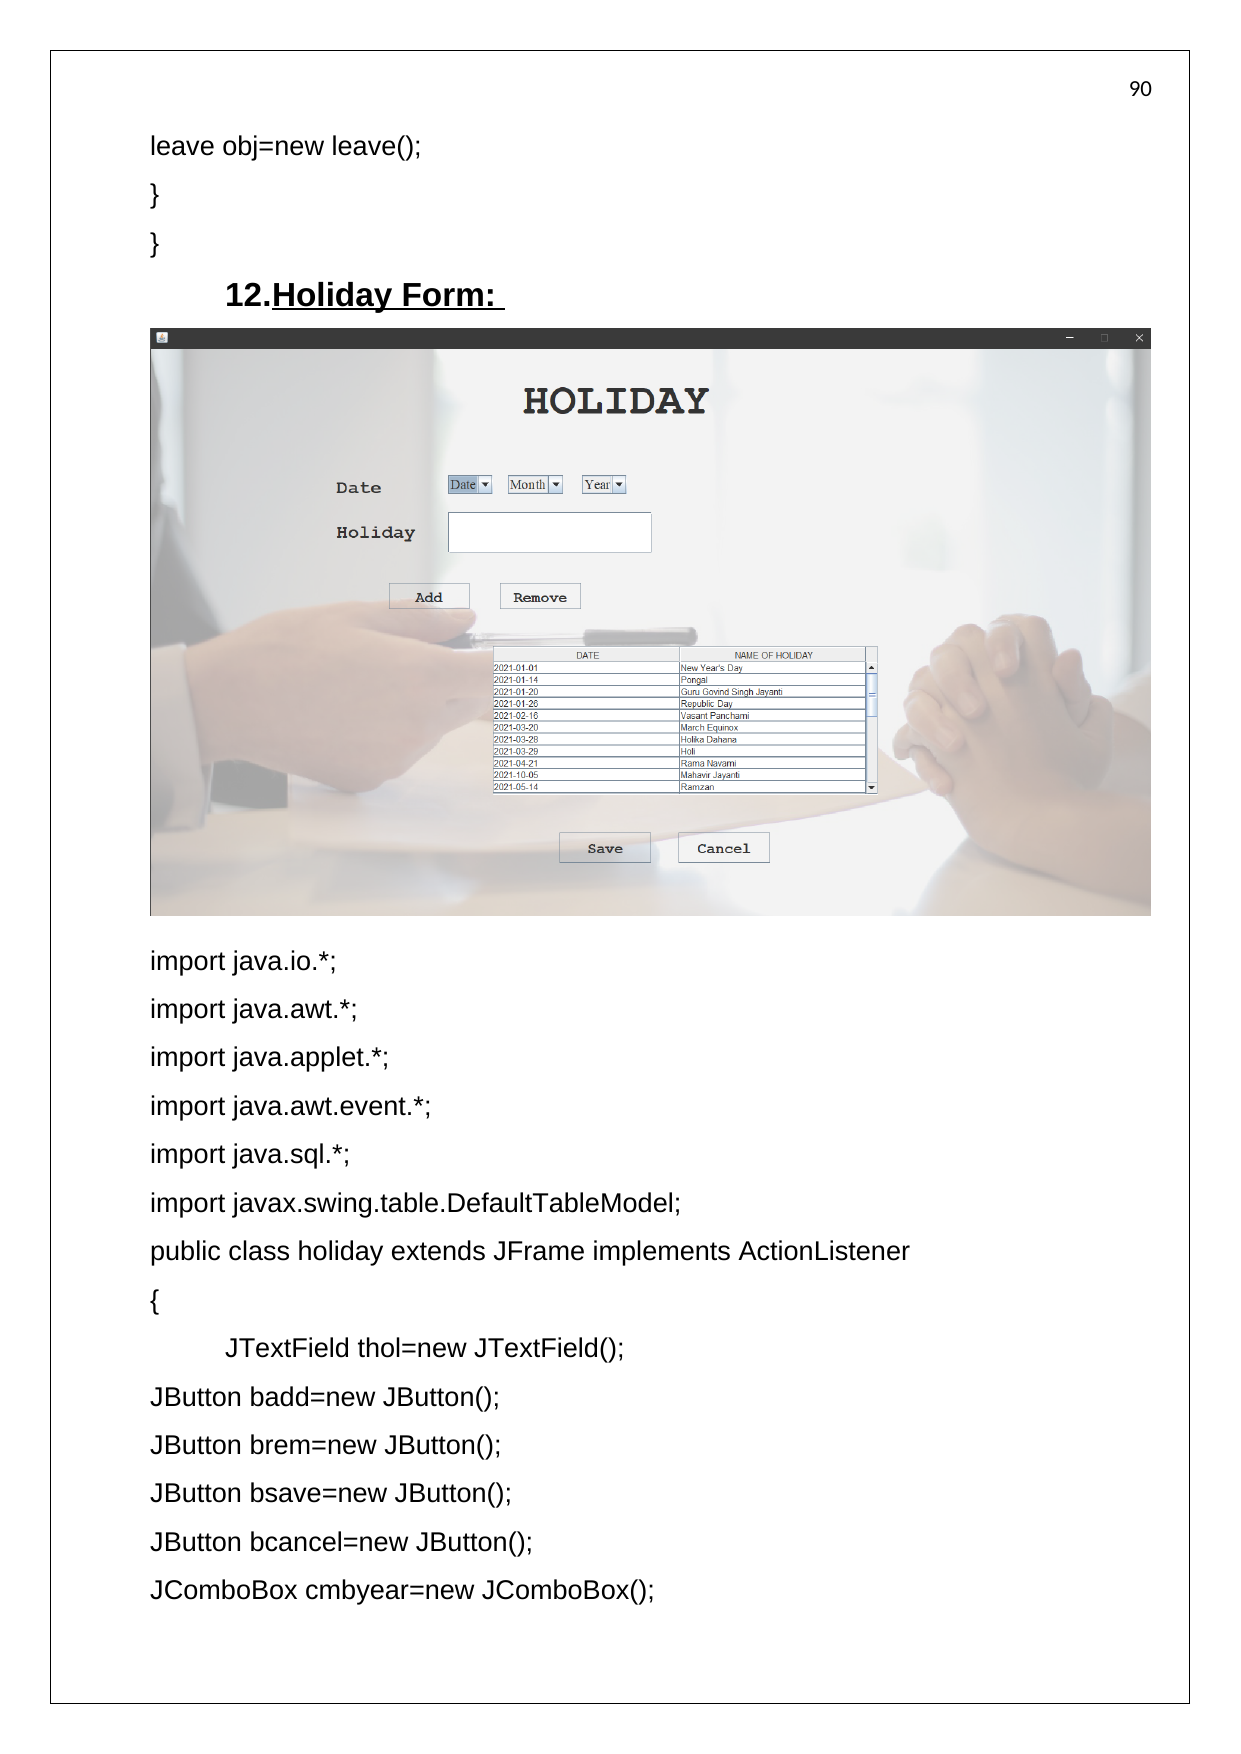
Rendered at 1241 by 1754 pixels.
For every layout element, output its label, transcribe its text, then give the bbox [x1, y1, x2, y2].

picture [150, 328, 1151, 916]
text public class holiday extends JFrame implements ActionListener [150, 1235, 1152, 1266]
text } [150, 227, 1152, 258]
text JButton brem=new JButton(); [150, 1429, 1152, 1460]
text import java.awt.*; [150, 993, 1152, 1024]
text { [150, 1284, 1152, 1315]
text import java.awt.event.*; [150, 1090, 1152, 1121]
text leave obj=new leave(); [150, 130, 1152, 161]
text import java.sql.*; [150, 1138, 1152, 1169]
text } [150, 178, 1152, 209]
text JComboBox cmbyear=new JComboBox(); [150, 1574, 1152, 1606]
text JButton bsave=new JButton(); [150, 1477, 1152, 1509]
text JTextField thol=new JTextField(); [150, 1332, 1152, 1363]
text import javax.swing.table.DefaultTableModel; [150, 1187, 1152, 1218]
text JButton bcancel=new JButton(); [150, 1526, 1152, 1557]
text import java.applet.*; [150, 1041, 1152, 1073]
text import java.io.*; [150, 944, 1152, 976]
text JButton badd=new JButton(); [150, 1381, 1152, 1412]
list Holiday Form: [225, 275, 1152, 313]
